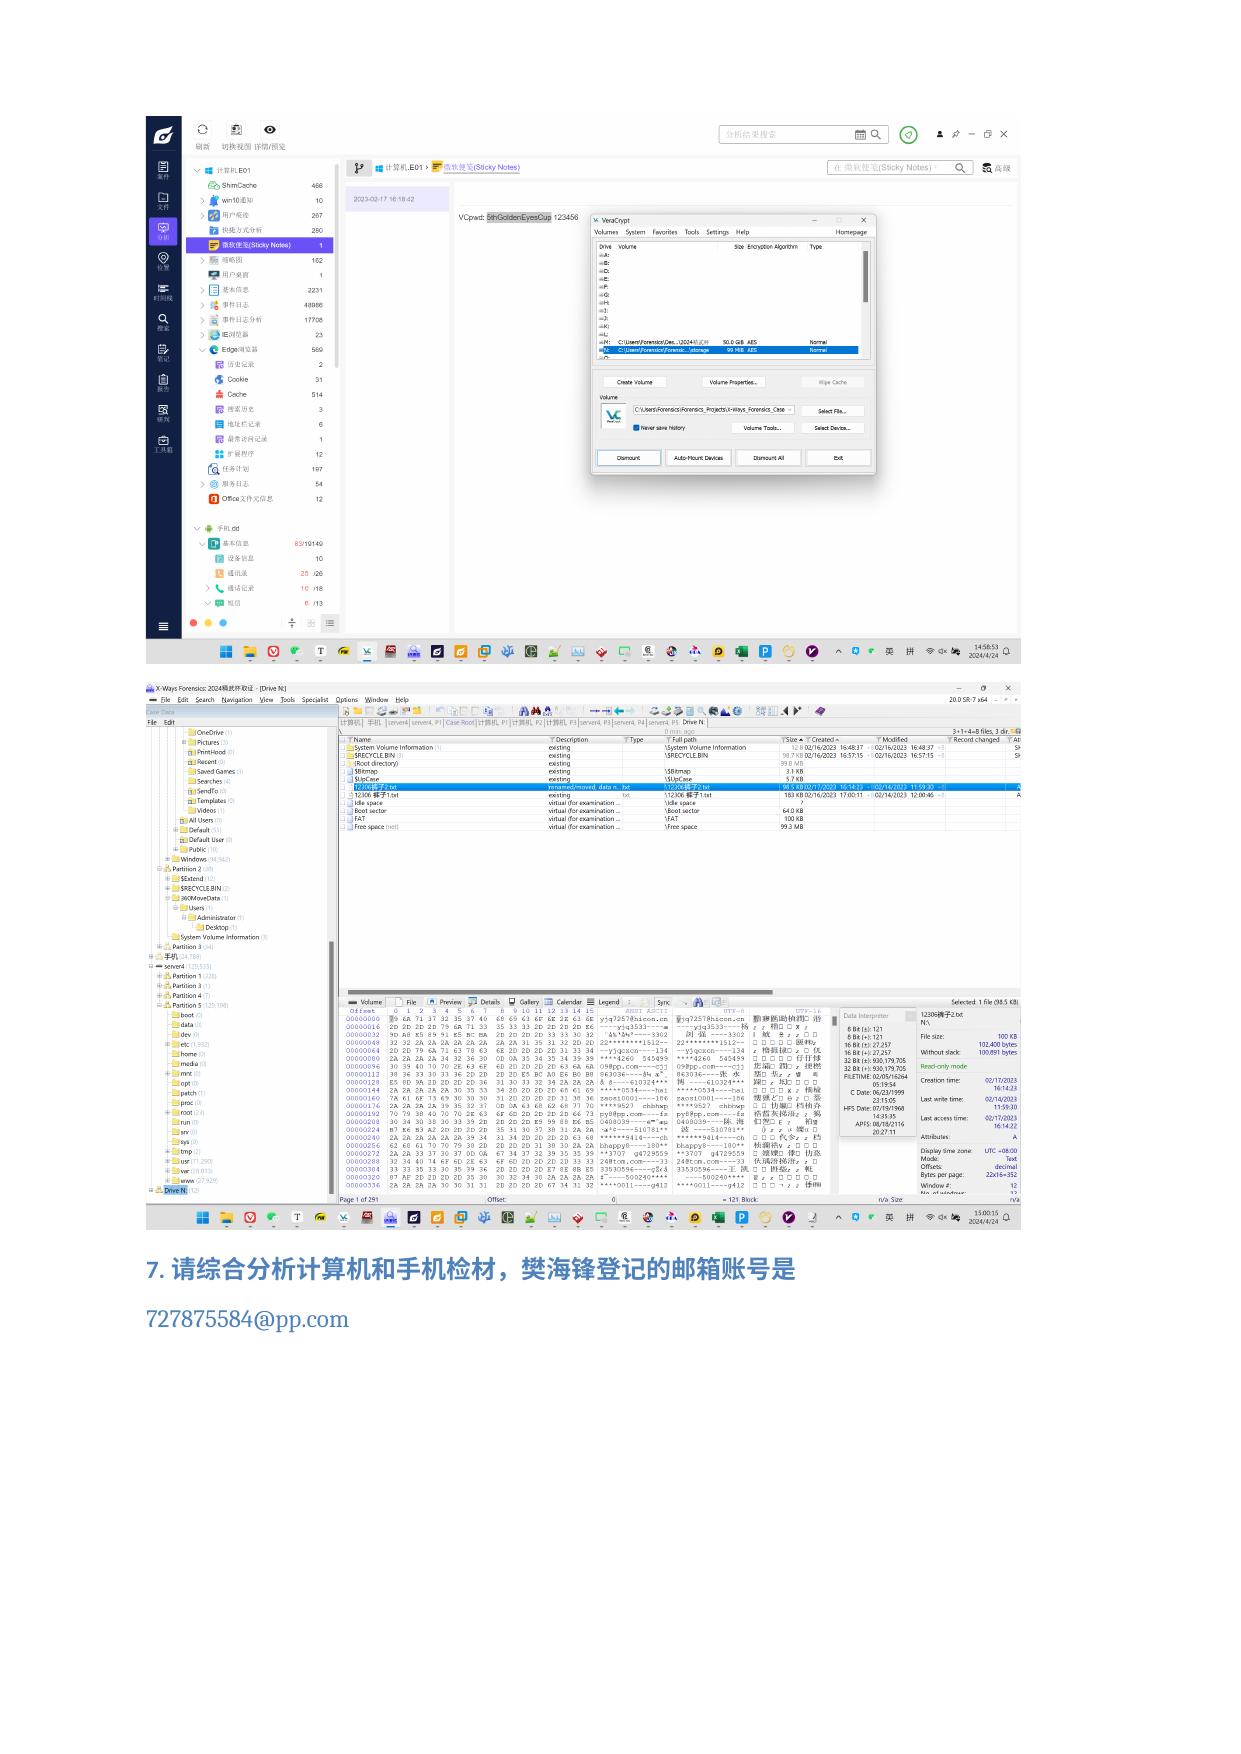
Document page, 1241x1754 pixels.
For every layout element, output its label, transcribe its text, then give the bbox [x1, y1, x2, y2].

subtitle 7. 请综合分析计算机和手机检材，樊海锋登记的邮箱账号是 [146, 1250, 1096, 1286]
picture [145, 682, 1021, 1230]
text 727875584@pp.com [146, 1305, 1096, 1334]
picture [145, 116, 1021, 664]
